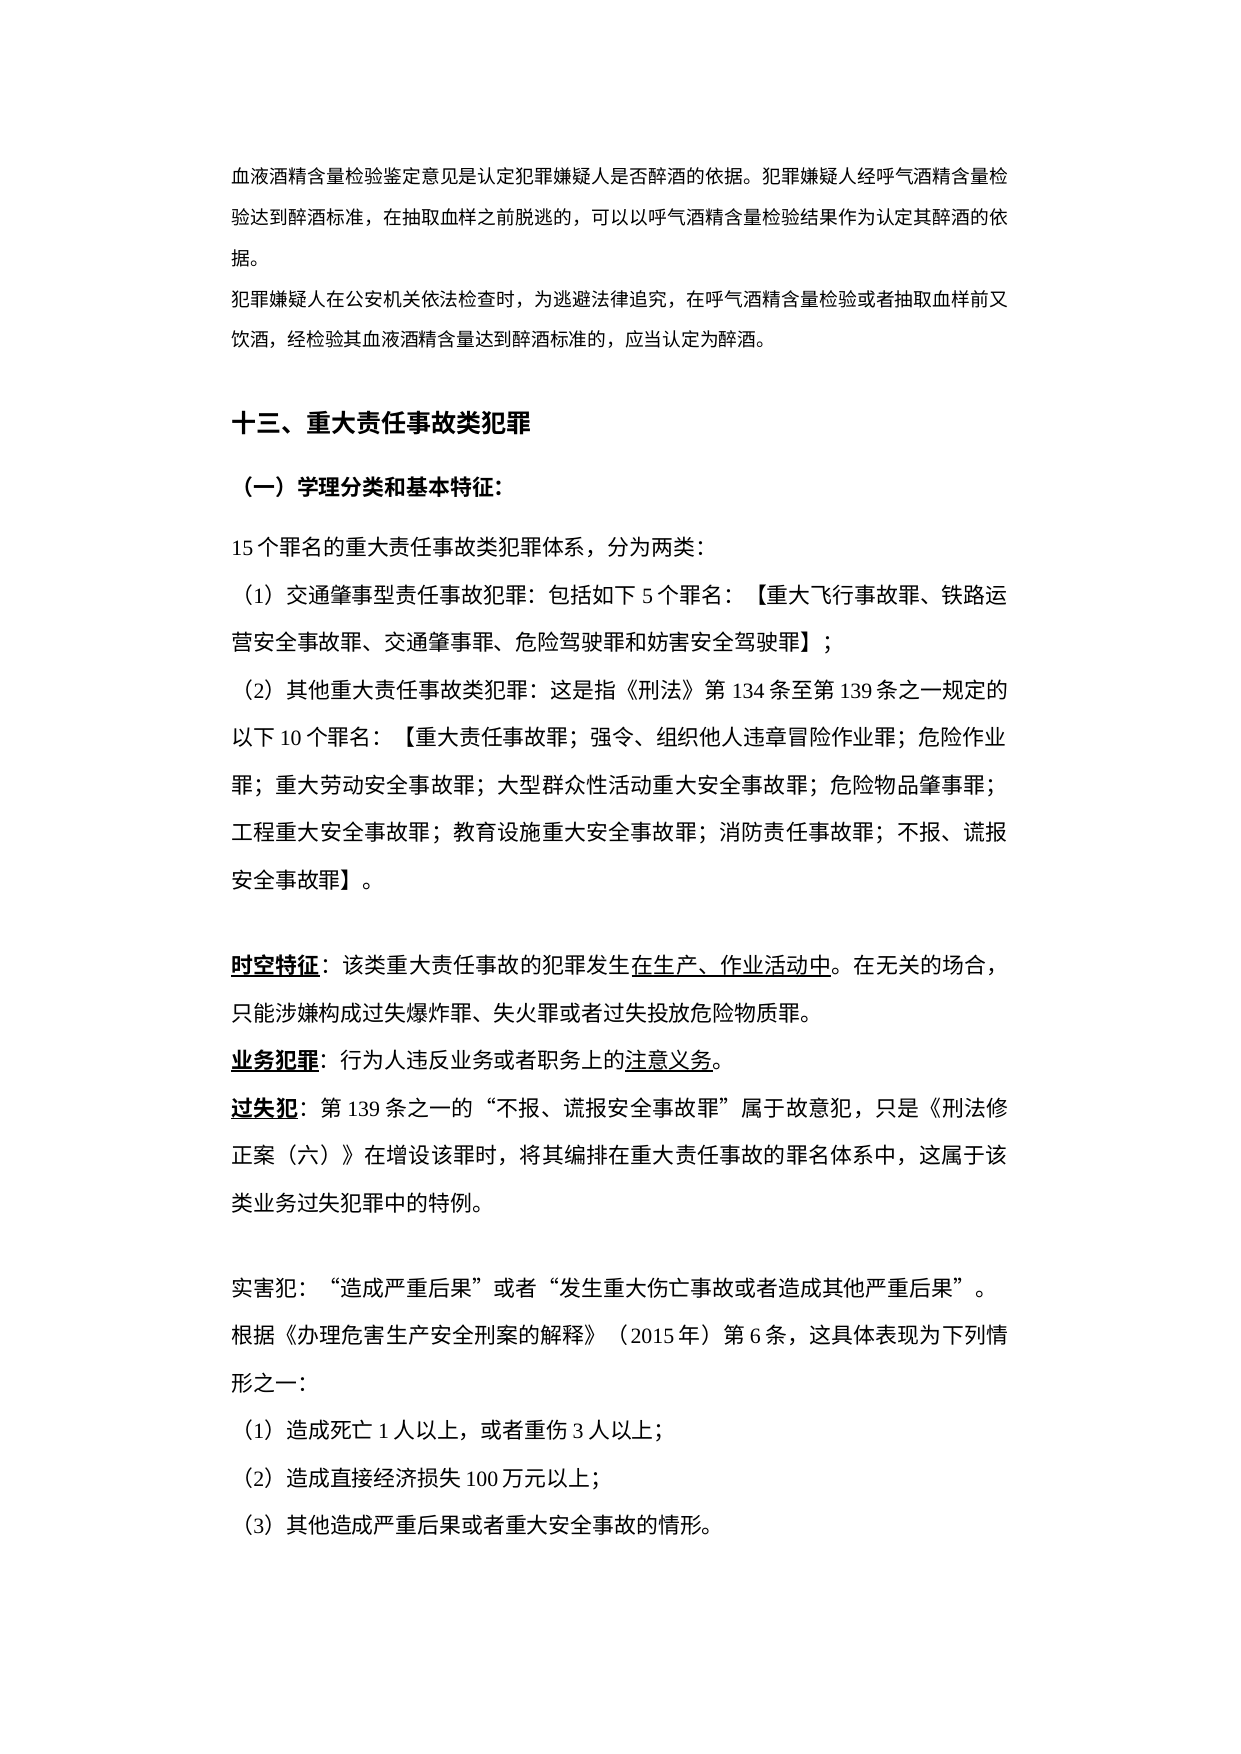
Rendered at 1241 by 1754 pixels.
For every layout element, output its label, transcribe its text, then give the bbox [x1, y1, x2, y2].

text 根据《办理危害生产安全刑案的解释》（2015年）第6条，这具体表现为下列情形之一： [231, 1318, 1009, 1398]
text 血液酒精含量检验鉴定意见是认定犯罪嫌疑人是否醉酒的依据。犯罪嫌疑人经呼气酒精含量检验达到醉酒标准，在抽取血样之前脱逃的，可以以呼气酒精含量检验结果作为认定其醉酒的依据。 [231, 162, 1009, 271]
subtitle 十三、重大责任事故类犯罪 [231, 403, 1009, 440]
text （1）造成死亡1人以上，或者重伤3人以上； [231, 1413, 1009, 1445]
subtitle （一）学理分类和基本特征： [231, 470, 1009, 502]
text 时空特征：该类重大责任事故的犯罪发生在生产、作业活动中。在无关的场合，只能涉嫌构成过失爆炸罪、失火罪或者过失投放危险物质罪。 [231, 948, 1009, 1027]
text 实害犯：“造成严重后果”或者“发生重大伤亡事故或者造成其他严重后果”。 [231, 1271, 1009, 1303]
text （1）交通肇事型责任事故犯罪：包括如下5个罪名：【重大飞行事故罪、铁路运营安全事故罪、交通肇事罪、危险驾驶罪和妨害安全驾驶罪】； [231, 578, 1009, 657]
text 过失犯：第139条之一的“不报、谎报安全事故罪”属于故意犯，只是《刑法修正案（六）》在增设该罪时，将其编排在重大责任事故的罪名体系中，这属于该类业务过失犯罪中的特例。 [231, 1091, 1009, 1217]
text （2）其他重大责任事故类犯罪：这是指《刑法》第134条至第139条之一规定的以下10个罪名：【重大责任事故罪；强令、组织他人违章冒险作业罪；危险作业罪；重大劳动安全事故罪；大型群众性活动重大安全事故罪；危险物品肇事罪；工程重大安全事故罪；教育设施重大安全事故罪；消防责任事故罪；不报、谎报安全事故罪】。 [231, 673, 1009, 894]
text 15个罪名的重大责任事故类犯罪体系，分为两类： [231, 530, 1009, 562]
text （2）造成直接经济损失100万元以上； [231, 1461, 1009, 1493]
text 犯罪嫌疑人在公安机关依法检查时，为逃避法律追究，在呼气酒精含量检验或者抽取血样前又饮酒，经检验其血液酒精含量达到醉酒标准的，应当认定为醉酒。 [231, 284, 1009, 352]
text 业务犯罪：行为人违反业务或者职务上的注意义务。 [231, 1043, 1009, 1075]
text （3）其他造成严重后果或者重大安全事故的情形。 [231, 1508, 1009, 1540]
